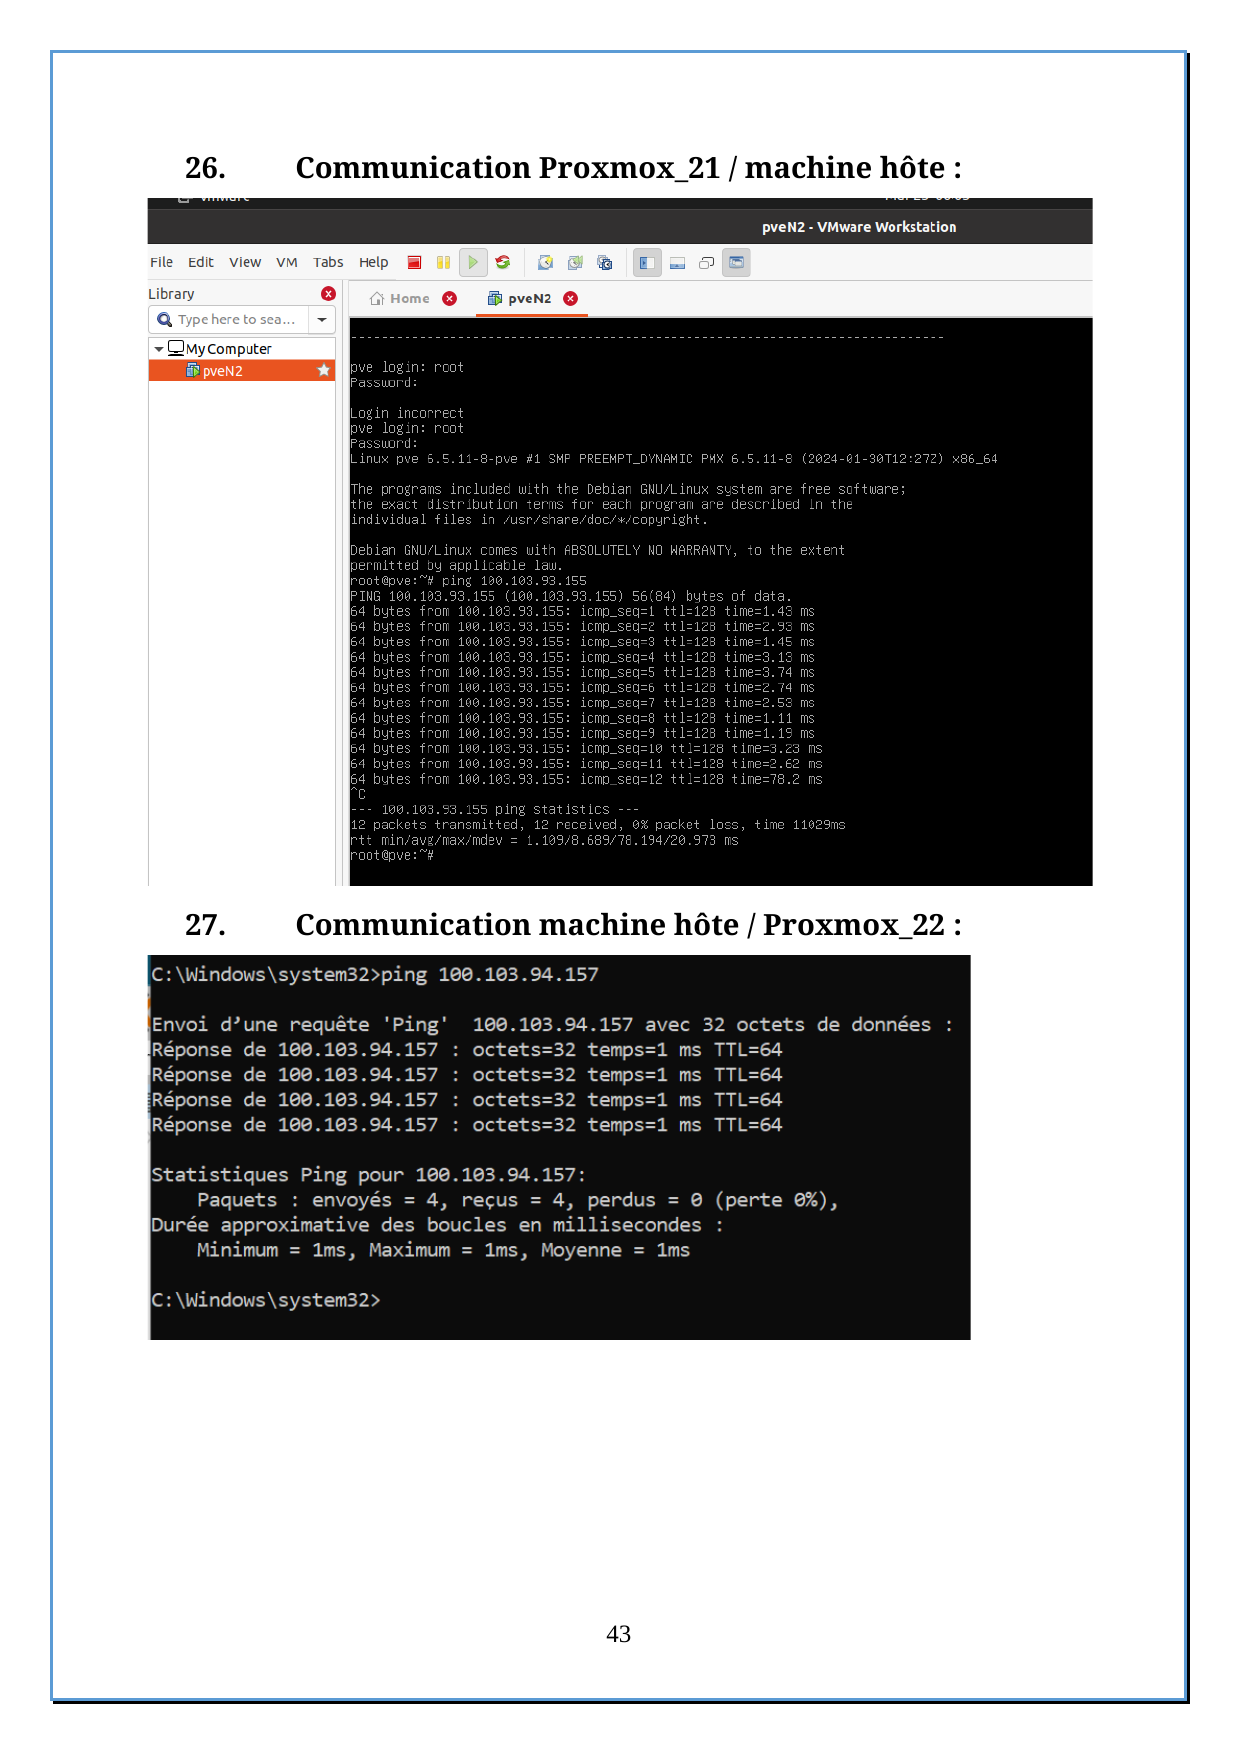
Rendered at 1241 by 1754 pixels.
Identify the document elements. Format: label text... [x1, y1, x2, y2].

picture [147, 198, 1093, 886]
subtitle Communication Proxmox_21 / machine hôte : [185, 148, 1089, 187]
picture [147, 955, 971, 1340]
subtitle Communication machine hôte / Proxmox_22 : [185, 904, 1089, 944]
